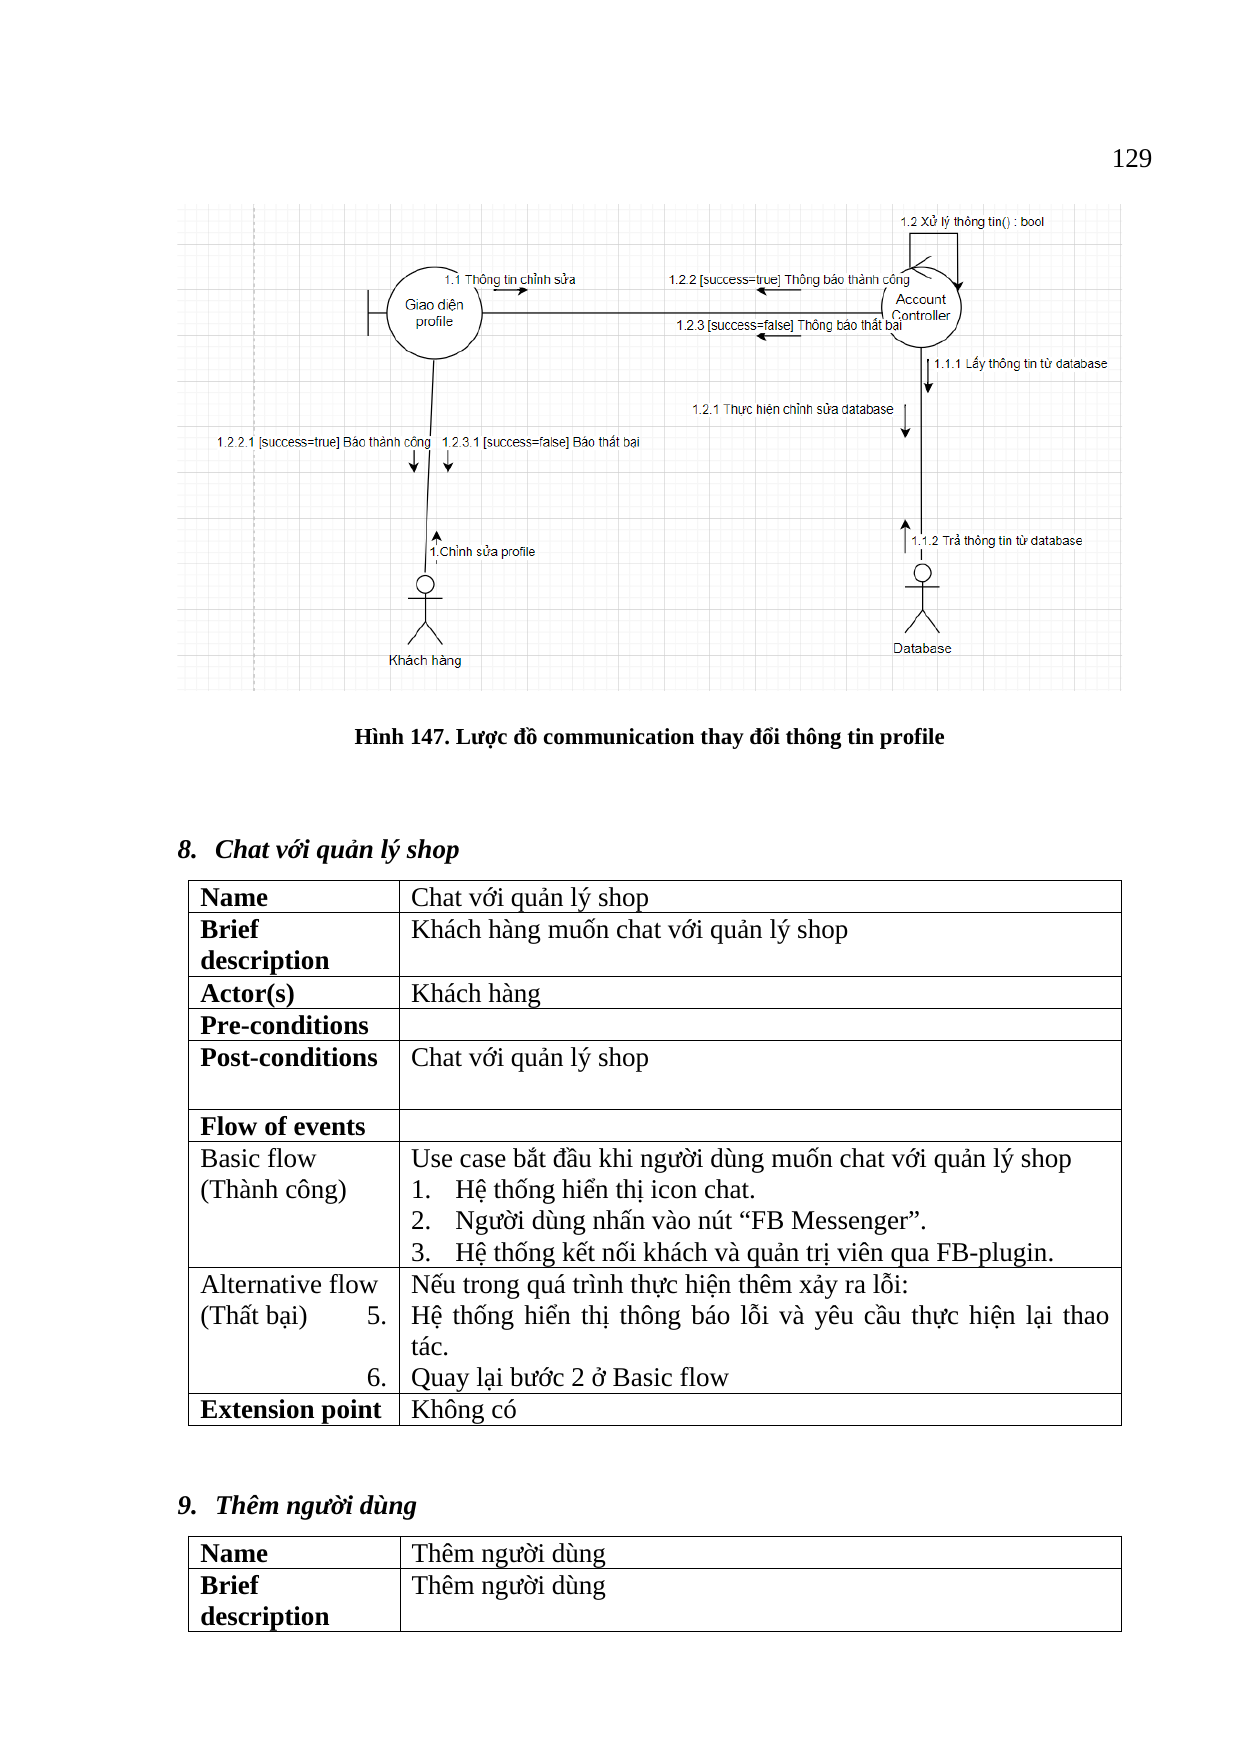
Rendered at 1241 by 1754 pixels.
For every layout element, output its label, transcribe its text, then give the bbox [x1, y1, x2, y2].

subtitle Chat với quản lý shop [177, 833, 1122, 864]
table_cell Nếu trong quá trình thực hiện thêm xảy ra lỗi: Hệ thống hiển thị thông báo lỗi và yêu cầu thực hiện lại thao tác. Quay lại bước 2 ở Basic flow [400, 1268, 1121, 1392]
table_cell Extension point [189, 1394, 399, 1424]
table_cell Brief description [189, 1569, 400, 1631]
table_header Name [189, 1537, 400, 1568]
table_cell Thêm người dùng [401, 1569, 1121, 1631]
table_cell Khách hàng [400, 977, 1121, 1008]
text Hình 147. Lược đồ communication thay đổi thông tin profile [177, 723, 1122, 749]
table_cell Khách hàng muốn chat với quản lý shop [400, 913, 1121, 976]
table_cell Flow of events [189, 1110, 399, 1141]
subtitle Thêm người dùng [177, 1489, 1122, 1520]
table_cell Không có [400, 1394, 1121, 1424]
table_header Chat với quản lý shop [400, 881, 1121, 912]
picture [177, 204, 1123, 691]
table_cell Brief description [189, 913, 399, 976]
table_cell Chat với quản lý shop [400, 1041, 1121, 1109]
table_cell Basic flow (Thành công) [189, 1142, 399, 1267]
table_cell Post-conditions [189, 1041, 399, 1109]
table_cell Use case bắt đầu khi người dùng muốn chat với quản lý shop Hệ thống hiển thị icon chat. Người dùng nhấn vào nút “FB Messenger”. Hệ thống kết nối khách và quản trị viên qua FB-plugin. [400, 1142, 1121, 1267]
table_cell Pre-conditions [189, 1009, 399, 1040]
table_cell [400, 1009, 1121, 1040]
table_cell Alternative flow (Thất bại) [189, 1268, 399, 1392]
table_cell Actor(s) [189, 977, 399, 1008]
table_cell [400, 1110, 1121, 1141]
table_header Thêm người dùng [401, 1537, 1121, 1568]
table_header Name [189, 881, 399, 912]
